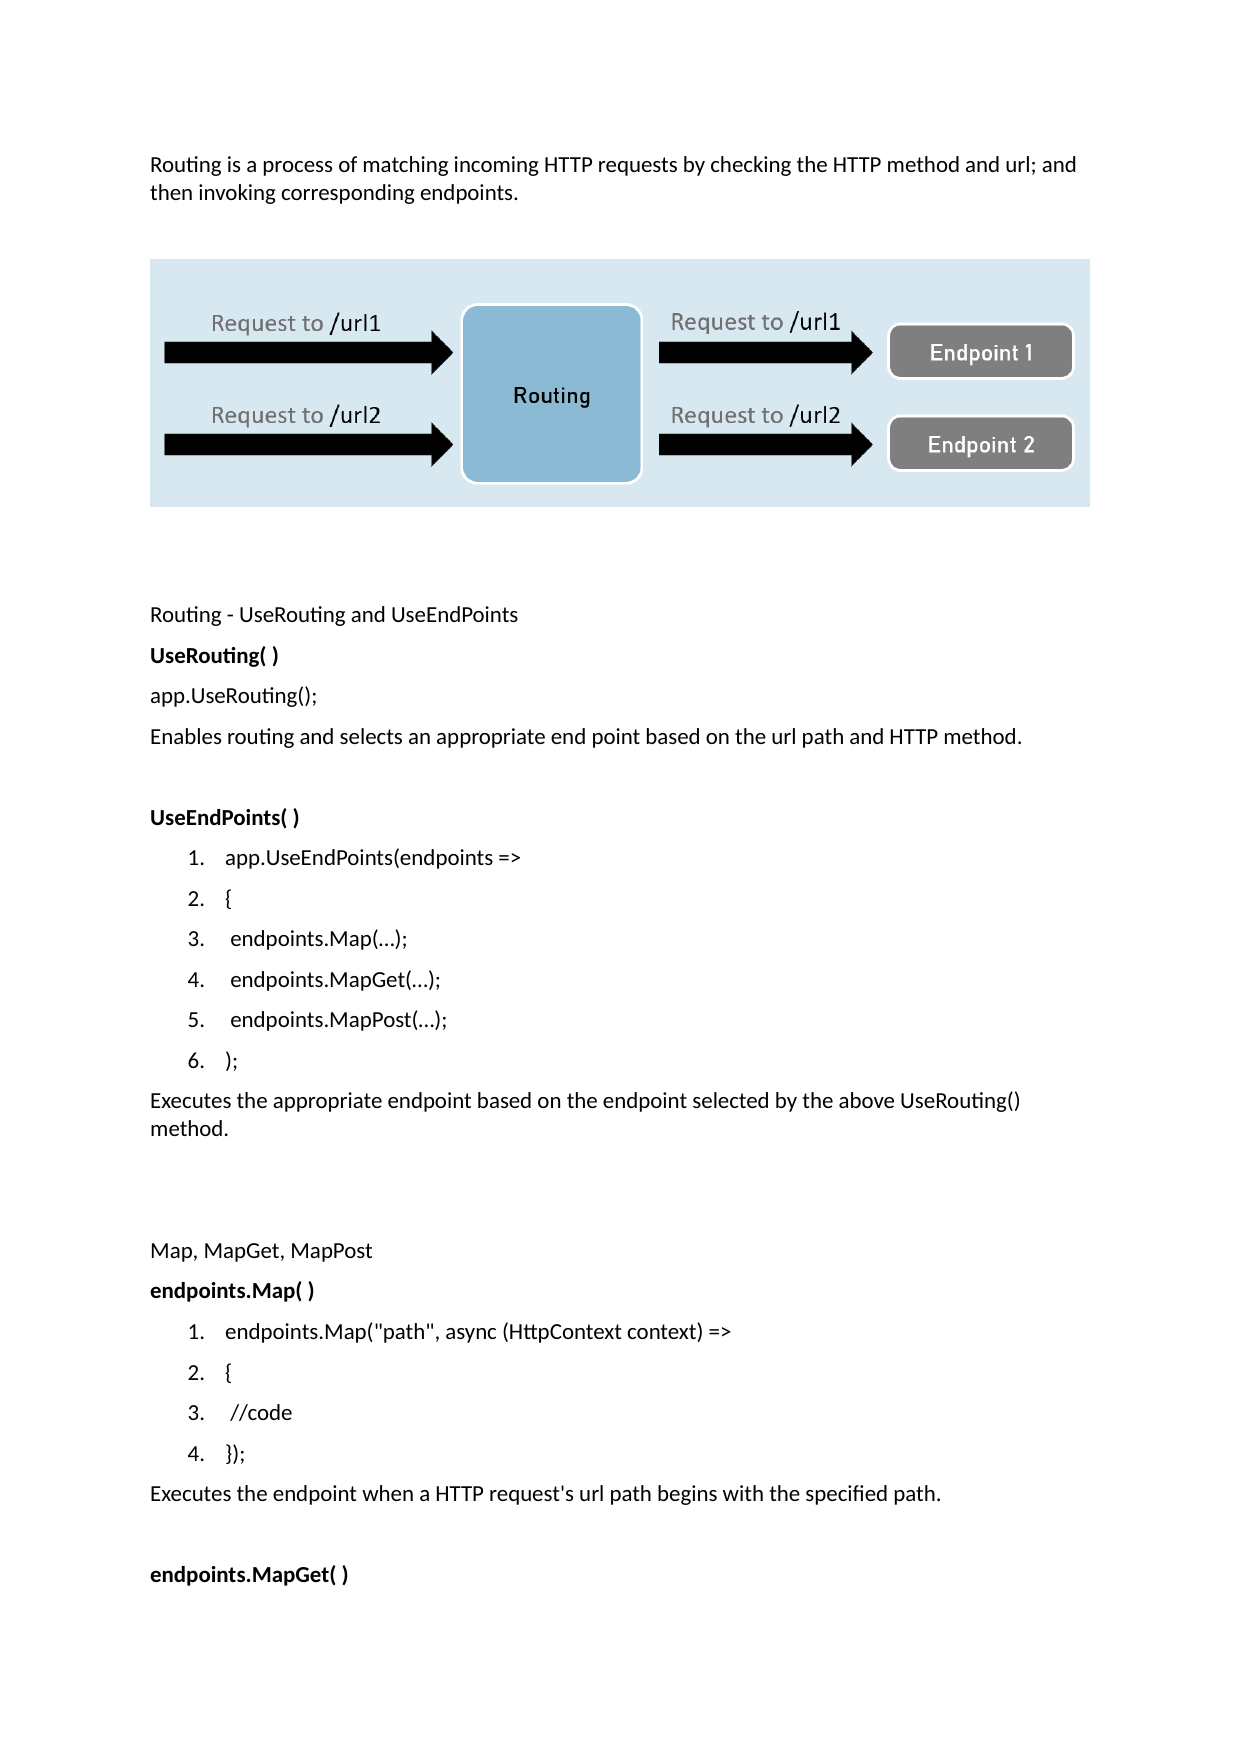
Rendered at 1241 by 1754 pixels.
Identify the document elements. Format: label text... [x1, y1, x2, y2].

list ); [187, 1046, 1090, 1074]
text Executes the appropriate endpoint based on the endpoint selected by the above UseRouting() method. [150, 1087, 1090, 1143]
picture [150, 259, 1091, 507]
list endpoints.MapPost(…); [187, 1006, 1090, 1033]
text Executes the endpoint when a HTTP request's url path begins with the specified path. [150, 1479, 1090, 1507]
list { [187, 1358, 1090, 1386]
list endpoints.Map("path", async (HttpContext context) => [187, 1317, 1090, 1345]
text Routing is a process of matching incoming HTTP requests by checking the HTTP method and url; and then invoking corresponding endpoints. [150, 150, 1090, 206]
text Routing - UseRouting and UseEndPoints [150, 600, 1090, 628]
list endpoints.MapGet(…); [187, 965, 1090, 993]
list }); [187, 1439, 1090, 1467]
text app.UseRouting(); [150, 681, 1090, 709]
text UseEndPoints( ) [150, 803, 1090, 831]
list app.UseEndPoints(endpoints => [187, 843, 1090, 871]
list { [187, 884, 1090, 912]
text UseRouting( ) [150, 641, 1090, 669]
text Enables routing and selects an appropriate end point based on the url path and HTTP method. [150, 722, 1090, 750]
text Map, MapGet, MapPost [150, 1236, 1090, 1264]
text endpoints.MapGet( ) [150, 1560, 1090, 1588]
list endpoints.Map(…); [187, 924, 1090, 952]
text endpoints.Map( ) [150, 1277, 1090, 1305]
list //code [187, 1398, 1090, 1426]
